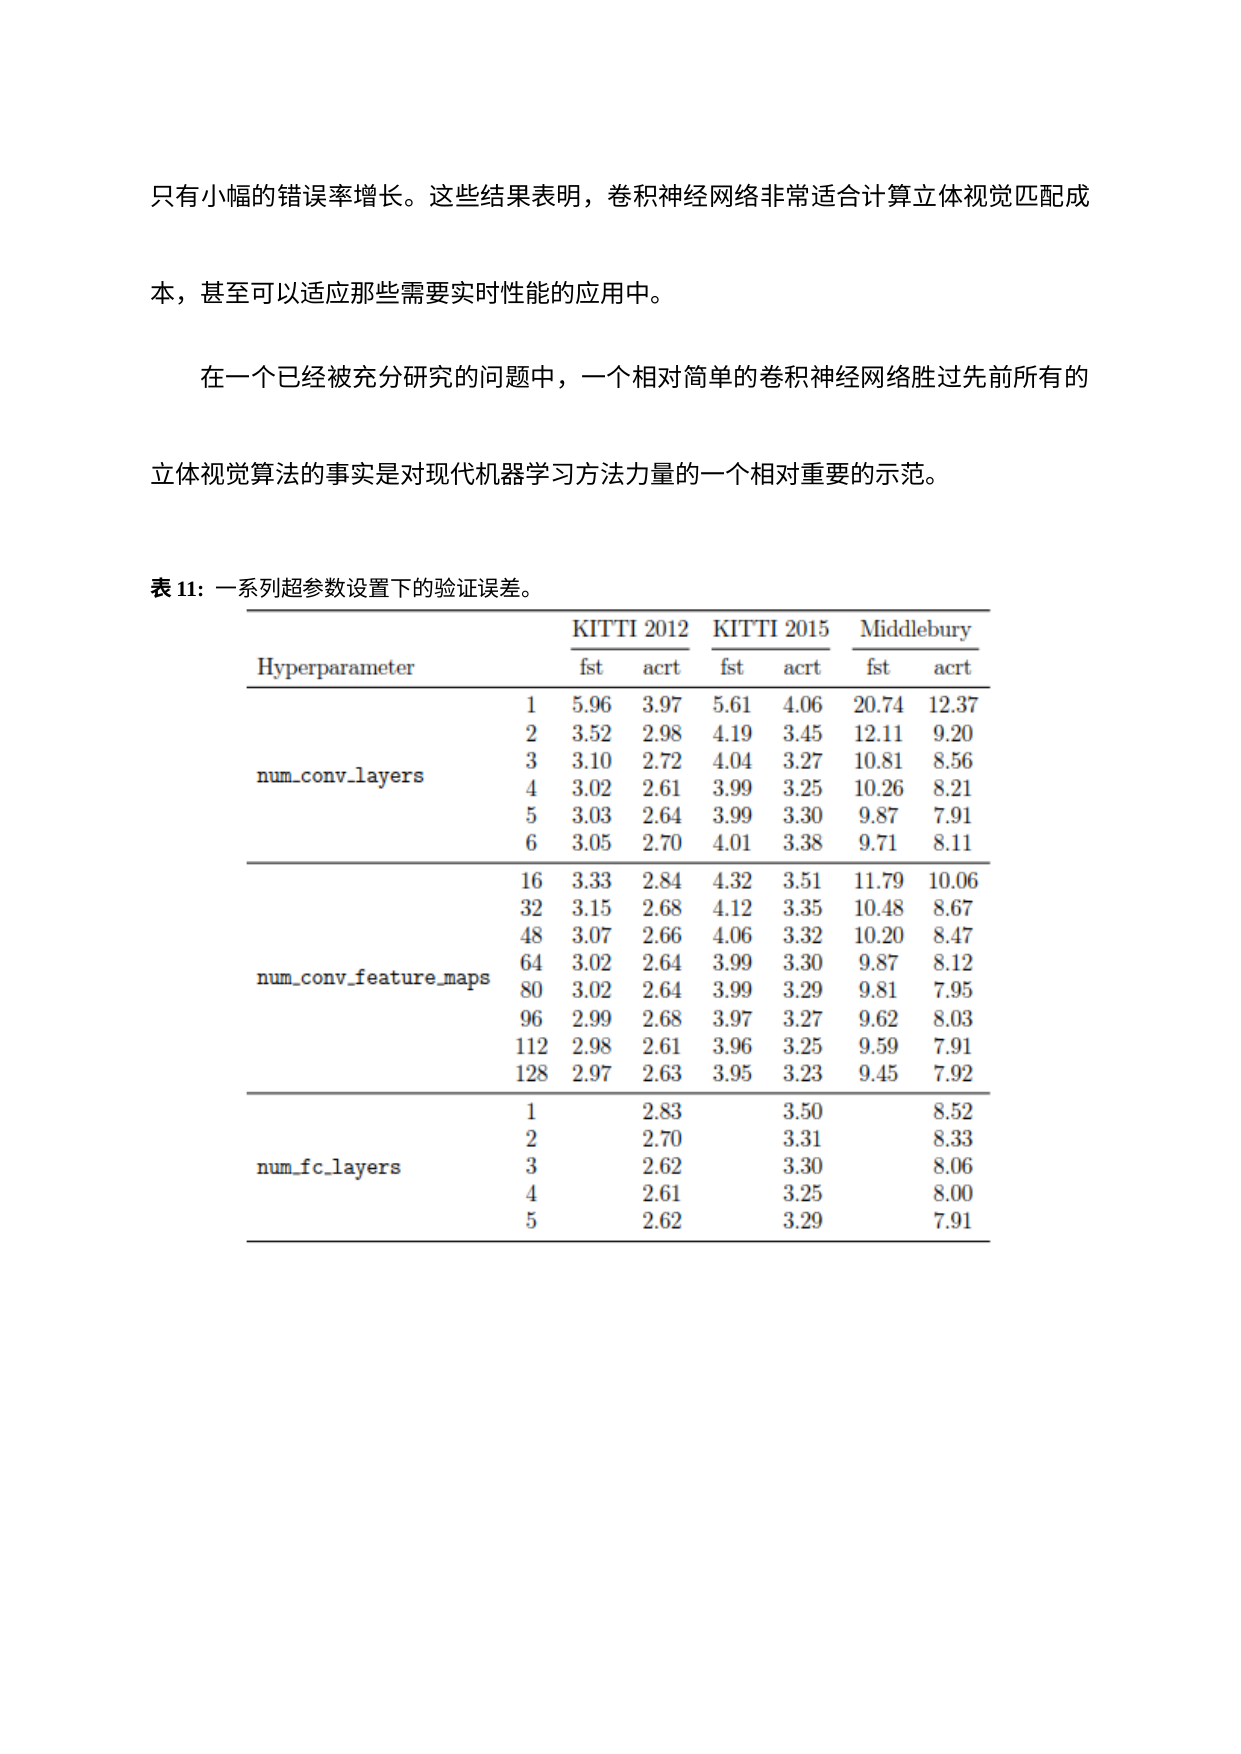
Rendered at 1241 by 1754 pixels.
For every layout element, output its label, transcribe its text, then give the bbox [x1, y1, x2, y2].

text 表11: 一系列超参数设置下的验证误差。 [150, 570, 1090, 603]
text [150, 162, 1090, 324]
picture [246, 602, 994, 1250]
text 在一个已经被充分研究的问题中，一个相对简单的卷积神经网络胜过先前所有的立体视觉算法的事实是对现代机器学习方法力量的一个相对重要的示范。 [150, 343, 1090, 505]
